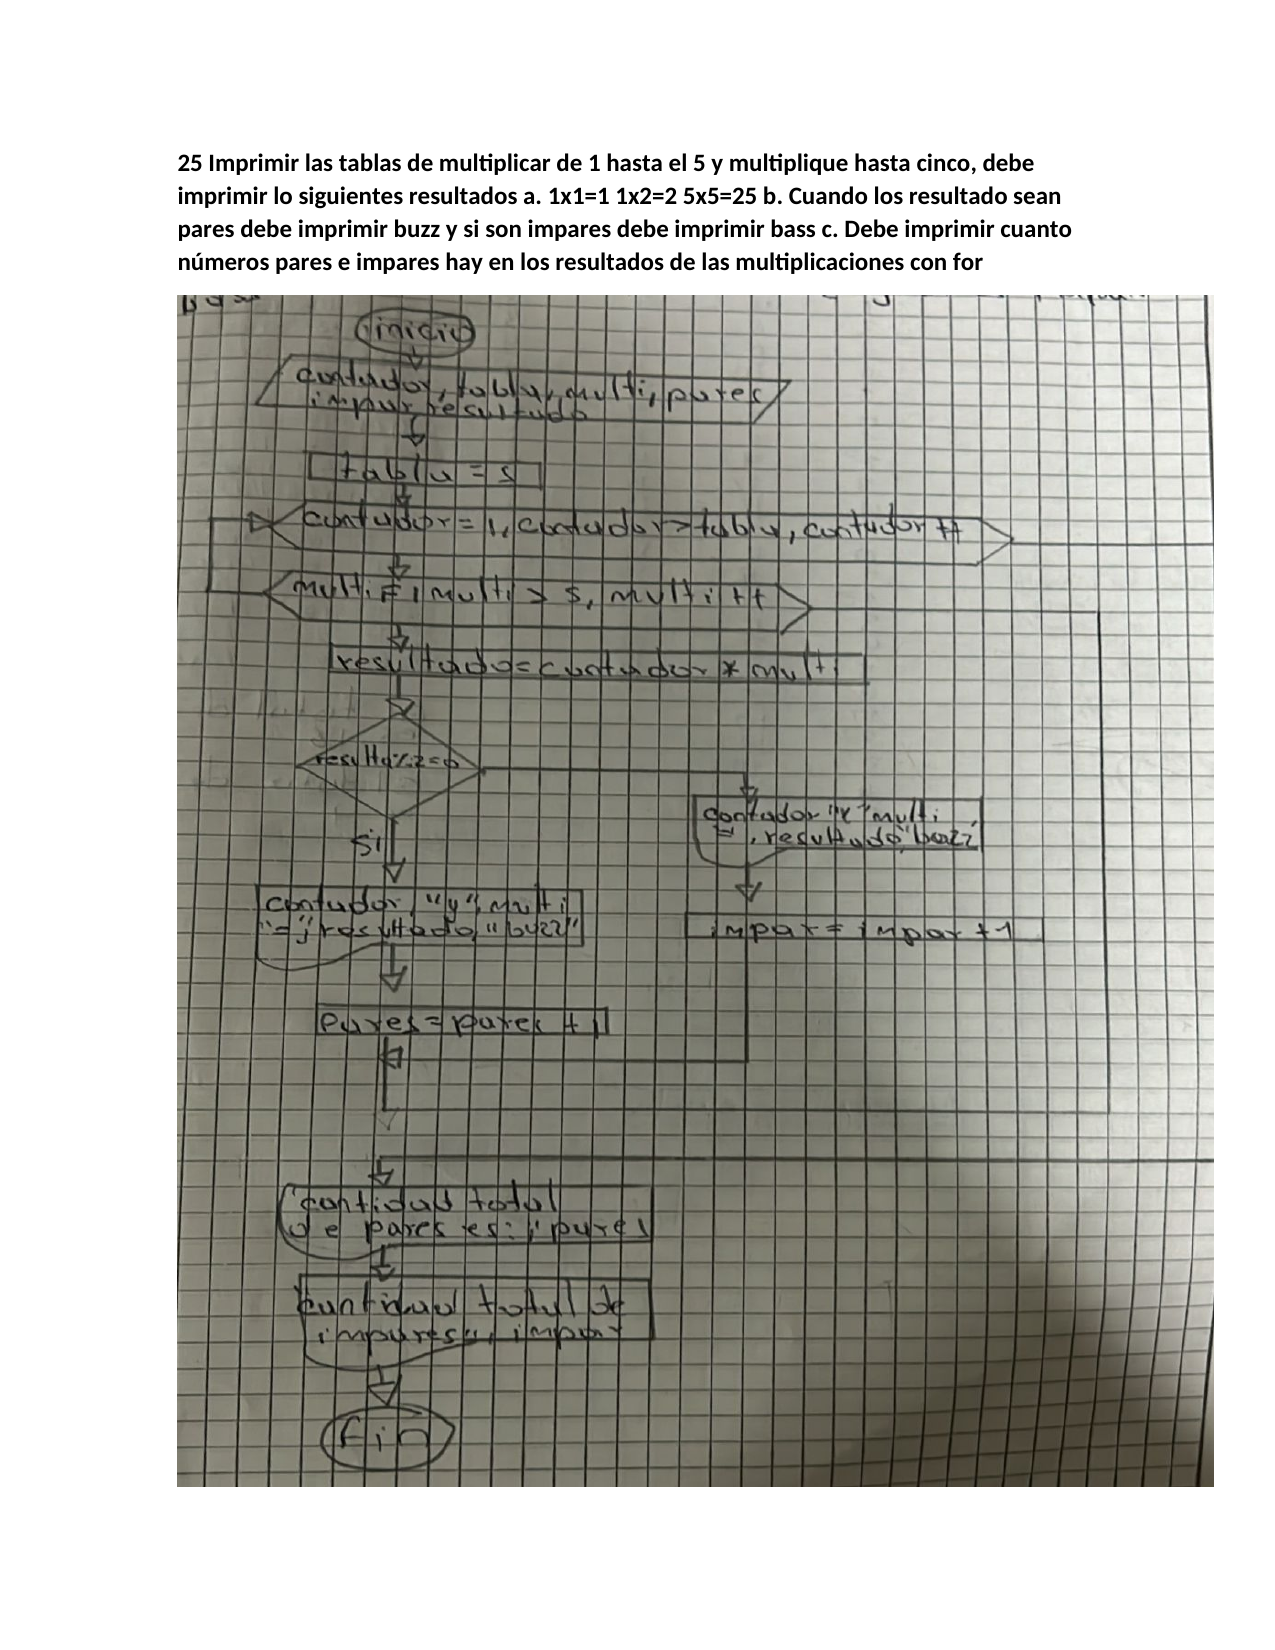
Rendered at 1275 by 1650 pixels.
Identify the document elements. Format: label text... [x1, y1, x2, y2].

text 25 Imprimir las tablas de multiplicar de 1 hasta el 5 y multiplique hasta cinco, debe imprimir lo siguientes resultados a. 1x1=1 1x2=2 5x5=25 b. Cuando los resultado sean pares debe imprimir buzz y si son impares debe imprimir bass c. Debe imprimir cuanto números pares e impares hay en los resultados de las multiplicaciones con for [177, 148, 1098, 277]
picture [177, 295, 1214, 1487]
